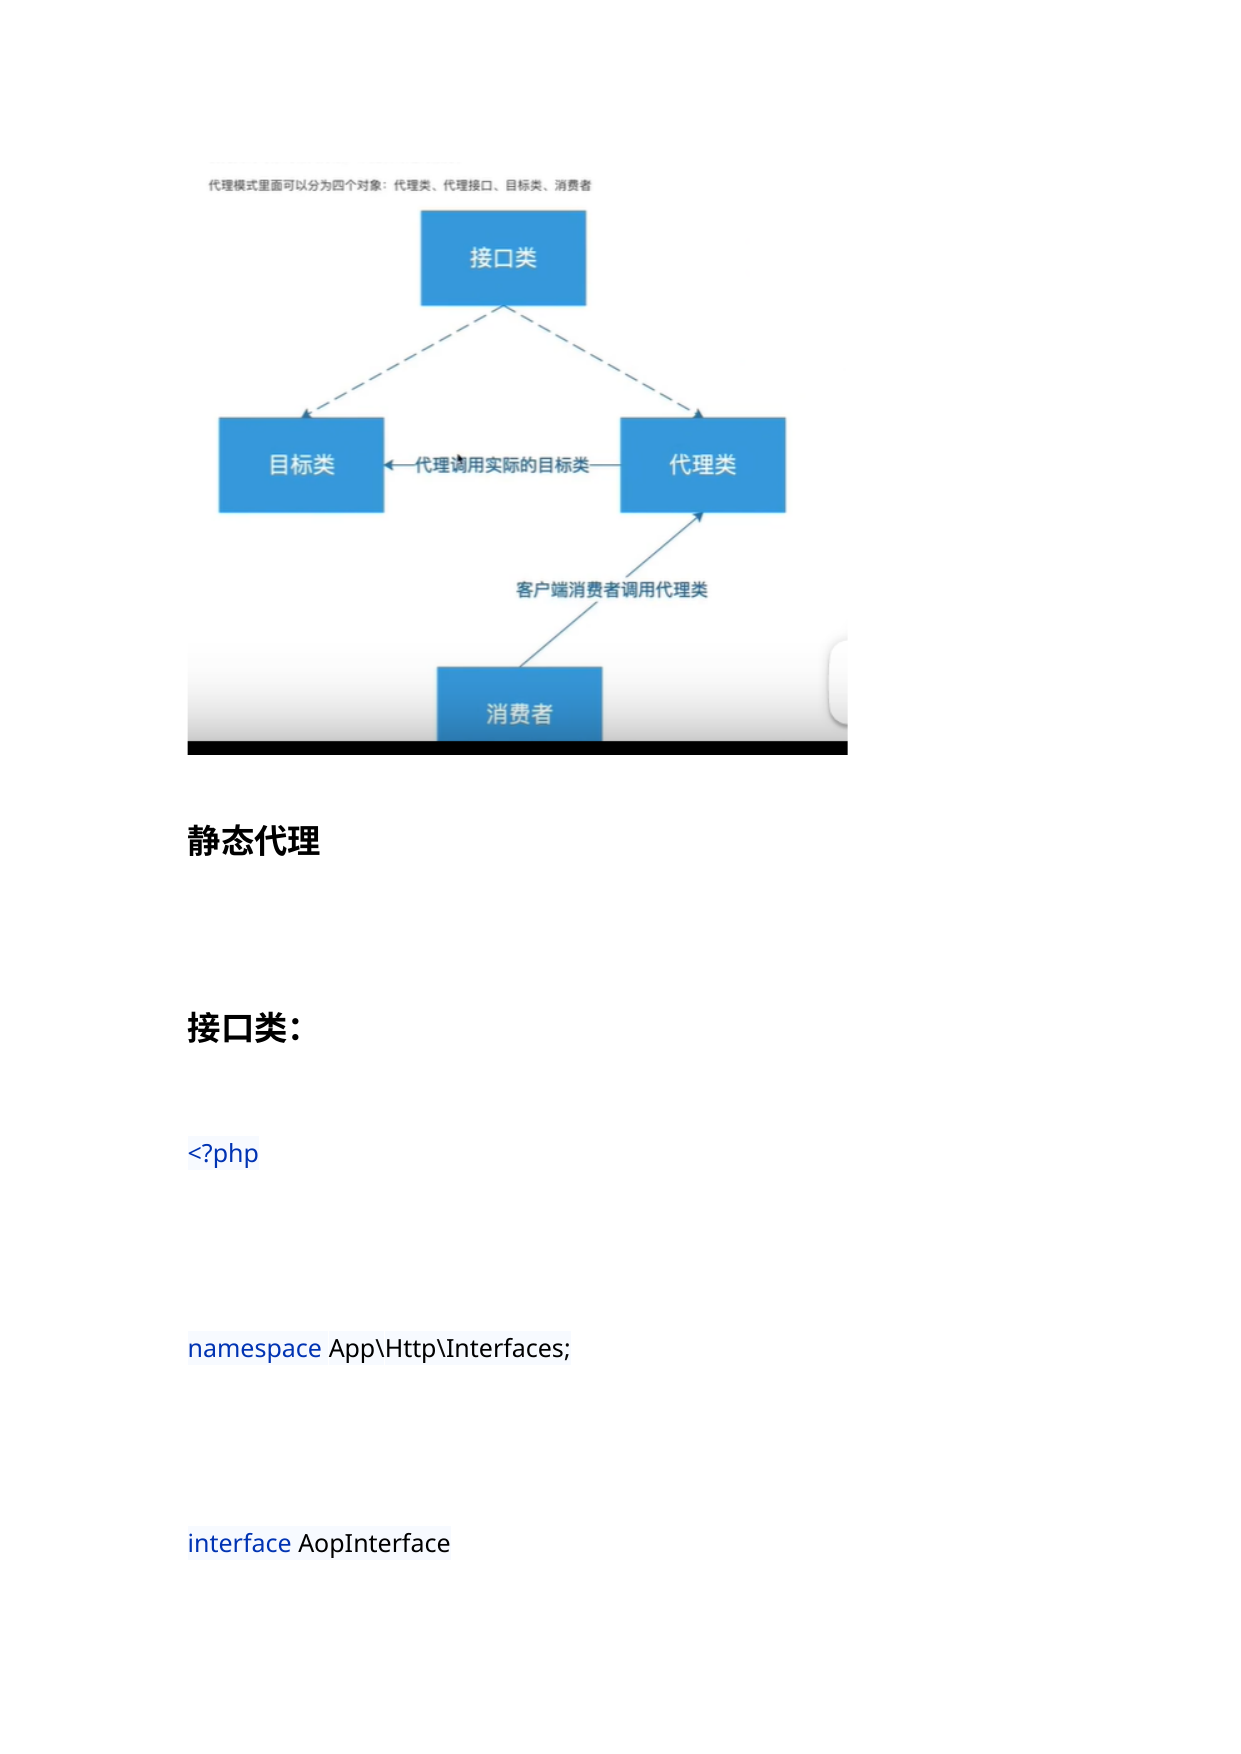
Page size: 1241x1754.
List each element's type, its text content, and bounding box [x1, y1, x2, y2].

subtitle 接口类： [187, 993, 1053, 1058]
picture [187, 162, 848, 755]
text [187, 1121, 1053, 1576]
subtitle 静态代理 [187, 807, 1053, 872]
